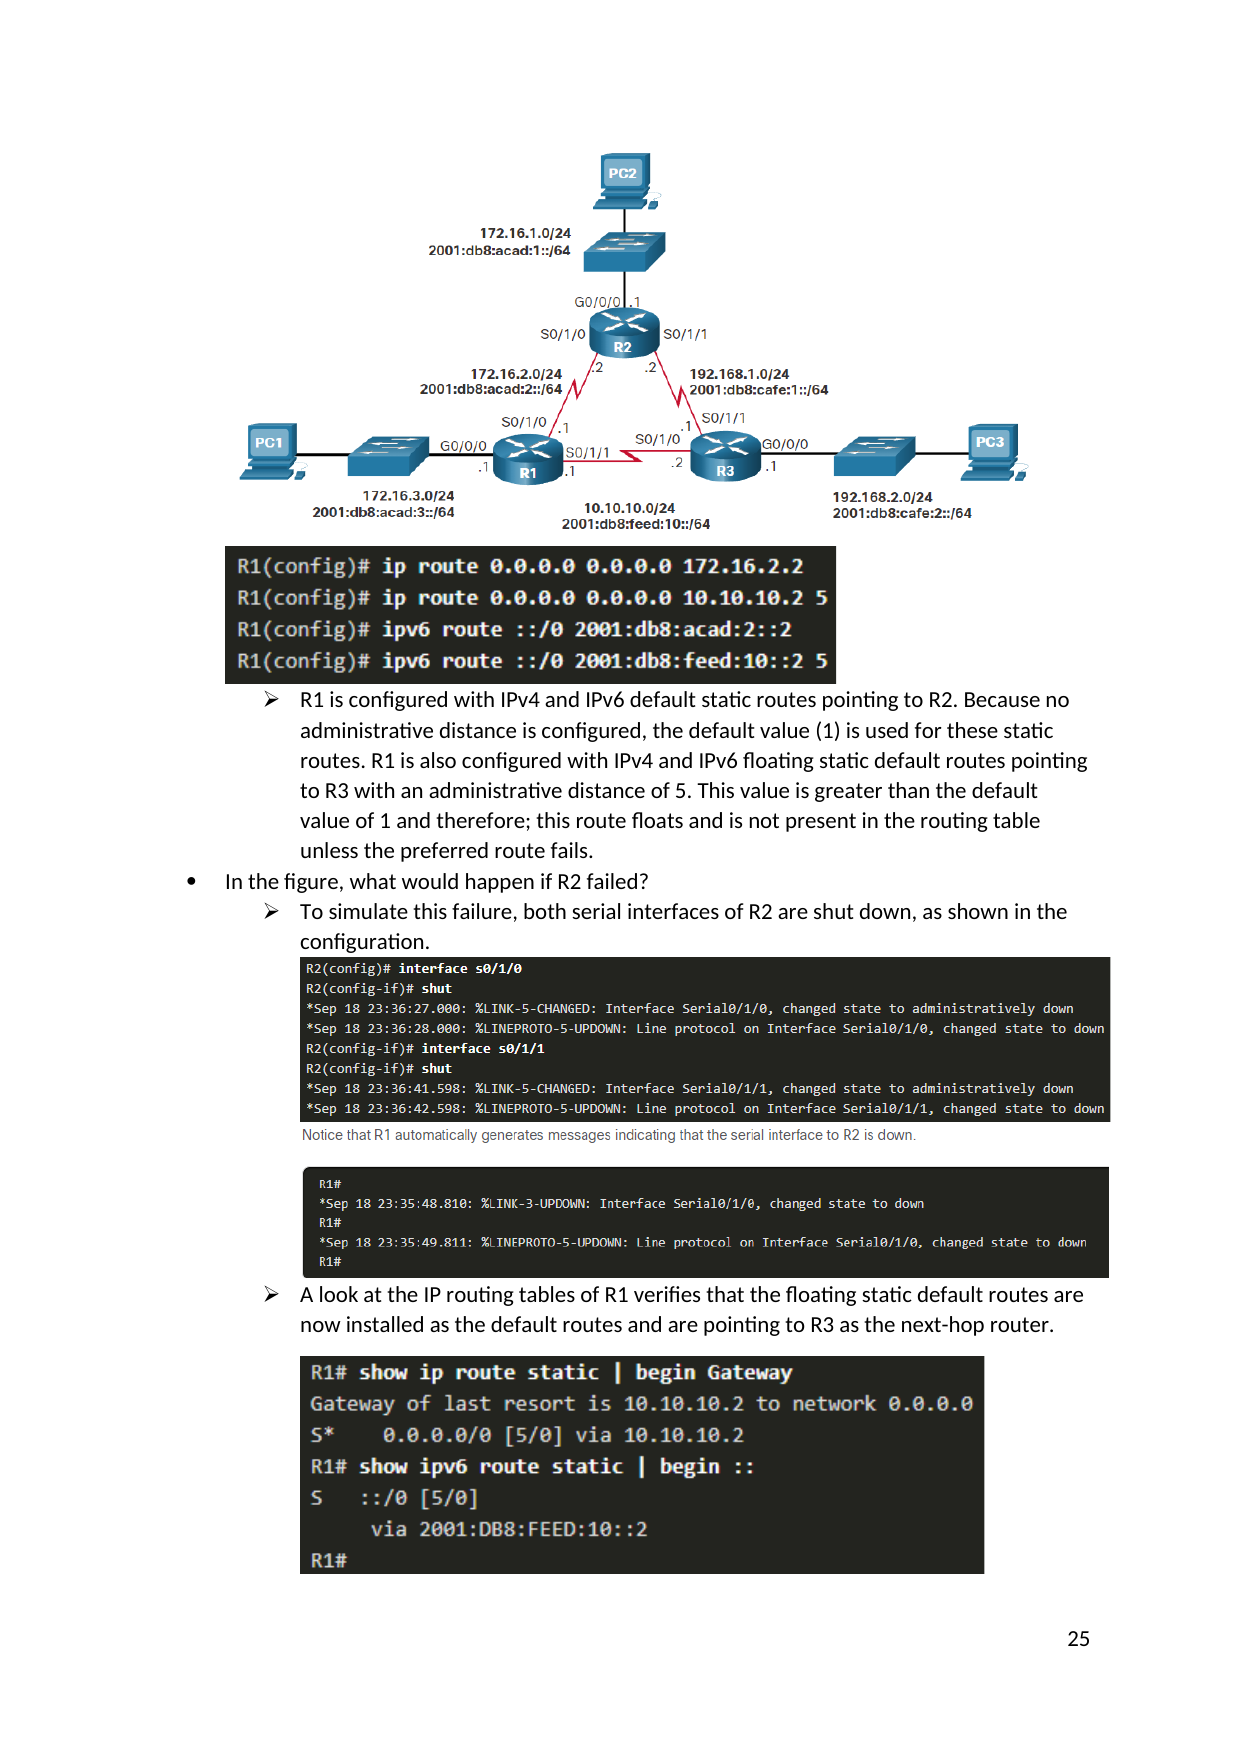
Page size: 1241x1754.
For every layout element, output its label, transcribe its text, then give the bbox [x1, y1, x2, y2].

list To simulate this failure, both serial interfaces of R2 are shut down, as shown in the configuration. [262, 897, 1090, 955]
picture [300, 1356, 985, 1574]
list A look at the IP routing tables of R1 verifies that the floating static default routes are now installed as the default routes and are pointing to R3 as the next-hop router. [262, 1280, 1090, 1338]
picture [225, 546, 837, 684]
list R1 is configured with IPv4 and IPv6 default static routes pointing to R2. Because no administrative distance is configured, the default value (1) is used for these static routes. R1 is also configured with IPv4 and IPv6 floating static default routes pointing to R3 with an administrative distance of 5. This value is greater than the default value of 1 and therefore; this route floats and is not present in the routing table unless the preferred route fails. [262, 686, 1090, 865]
picture [225, 150, 1033, 544]
list In the figure, what would happen if R2 failed? [187, 867, 1090, 895]
picture [300, 1123, 1109, 1278]
picture [300, 957, 1111, 1122]
